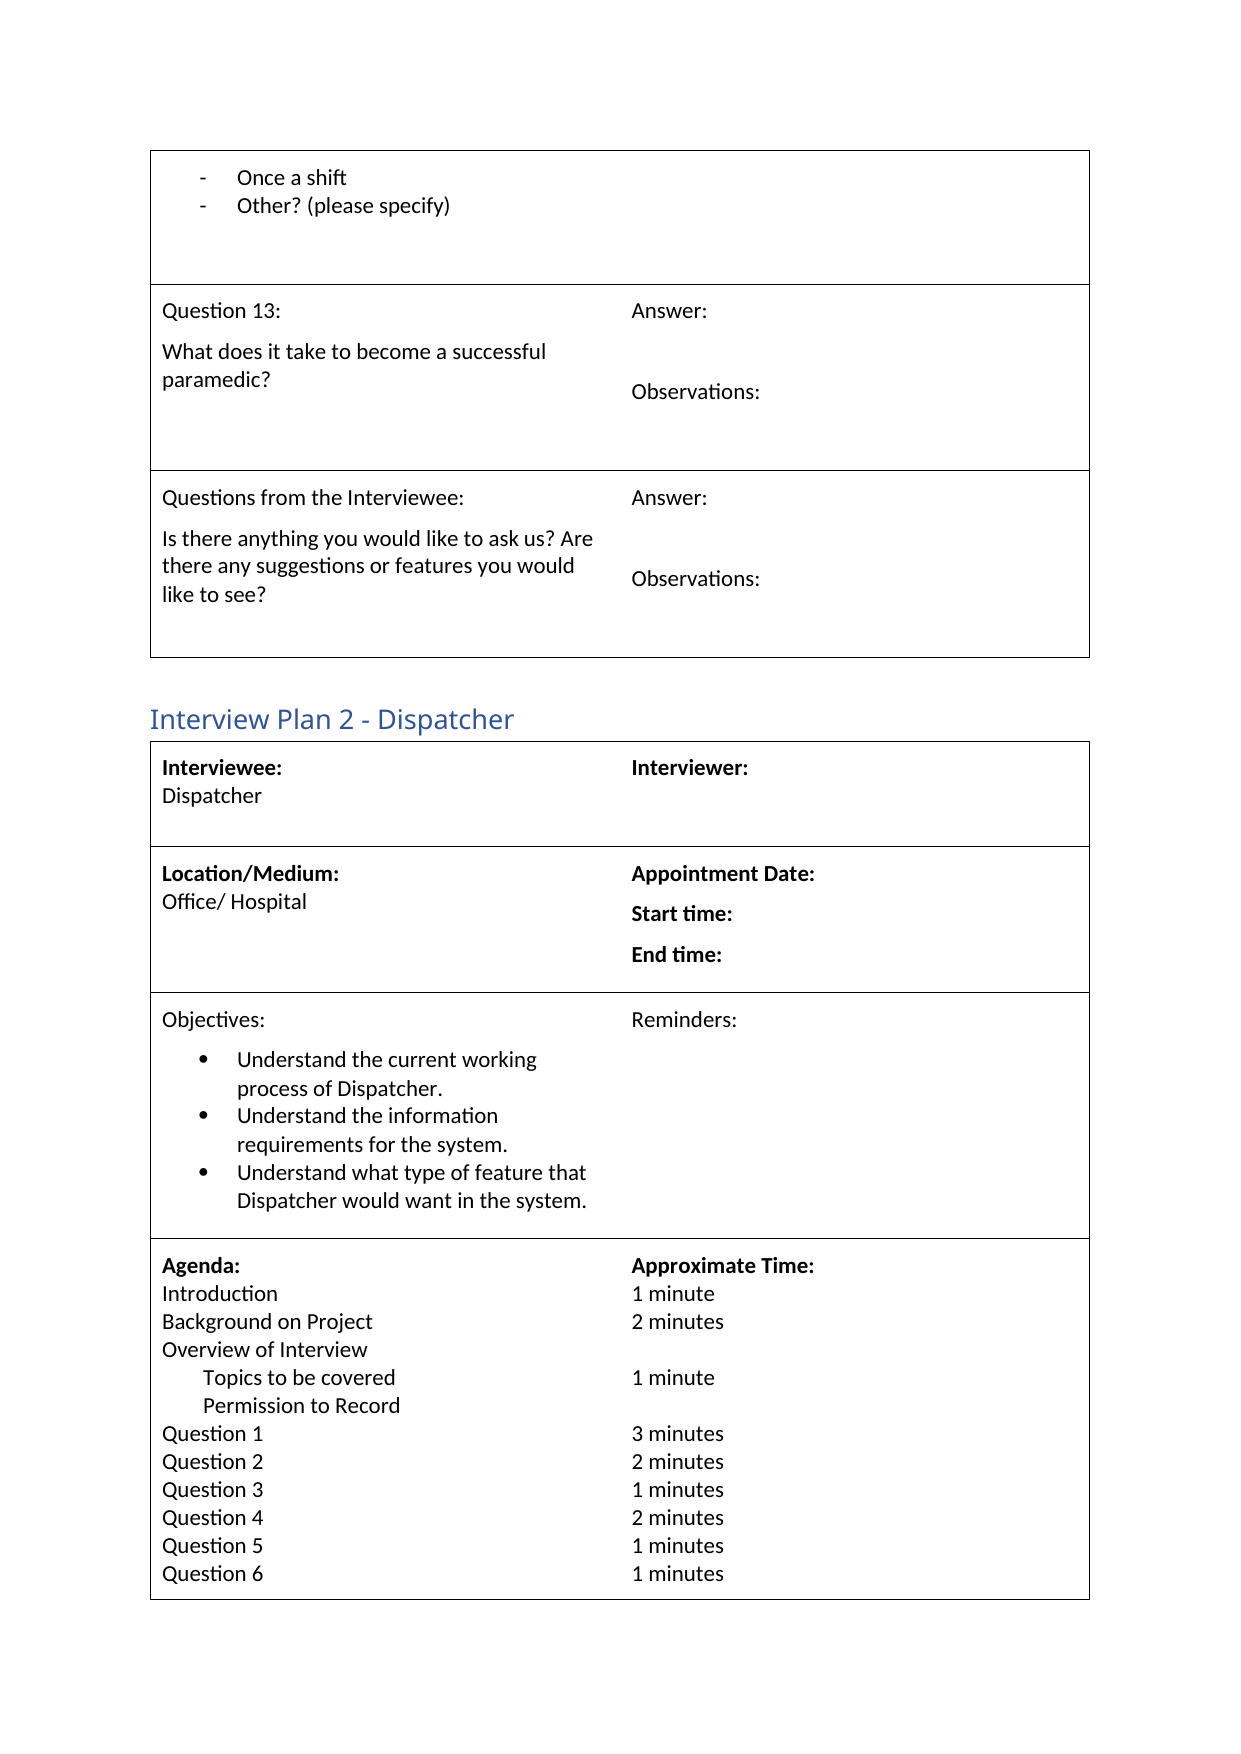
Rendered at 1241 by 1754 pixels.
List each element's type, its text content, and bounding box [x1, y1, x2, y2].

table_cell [620, 1239, 1089, 1599]
table_cell Answer: Observations: [620, 471, 1089, 657]
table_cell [151, 1239, 620, 1599]
table_cell Reminders: [620, 993, 1089, 1238]
table_cell Objectives: Understand the current working process of Dispatcher. Understand the information requirements for the system. Understand what type of feature that Dispatcher would want in the system. [151, 993, 620, 1238]
table_cell Location/Medium: Office/ Hospital [151, 847, 620, 992]
subtitle Interview Plan 2 - Dispatcher [150, 701, 1090, 738]
table_header Interviewee: Dispatcher [151, 742, 620, 846]
table_cell Answer: Observations: [620, 285, 1089, 470]
table_header Interviewer: [620, 742, 1089, 846]
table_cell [151, 151, 620, 284]
table_cell Question 13: What does it take to become a successful paramedic? [151, 285, 620, 470]
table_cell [620, 151, 1089, 284]
table_cell Questions from the Interviewee: Is there anything you would like to ask us? Are there any suggestions or features you would like to see? [151, 471, 620, 657]
table_cell Appointment Date: Start time: End time: [620, 847, 1089, 992]
